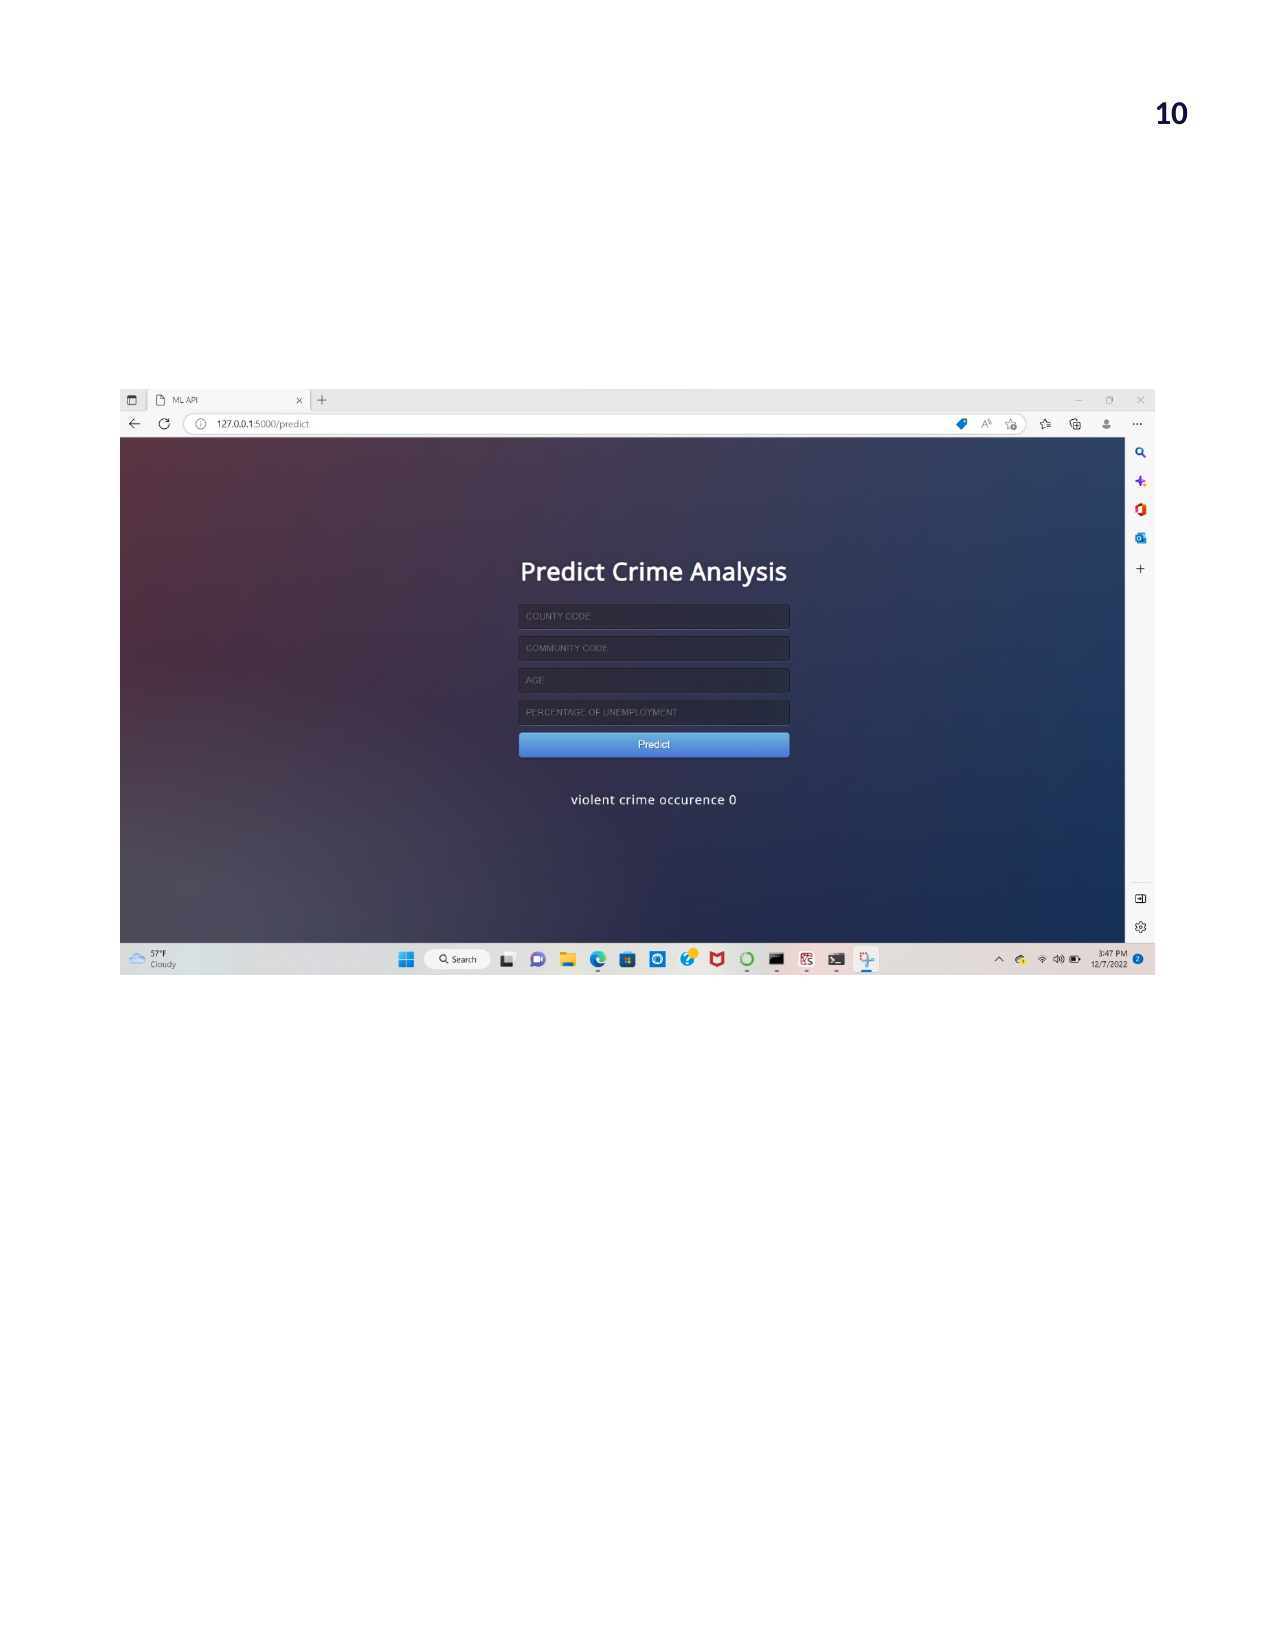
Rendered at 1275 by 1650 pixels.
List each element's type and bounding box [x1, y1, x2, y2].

picture [120, 389, 1155, 975]
